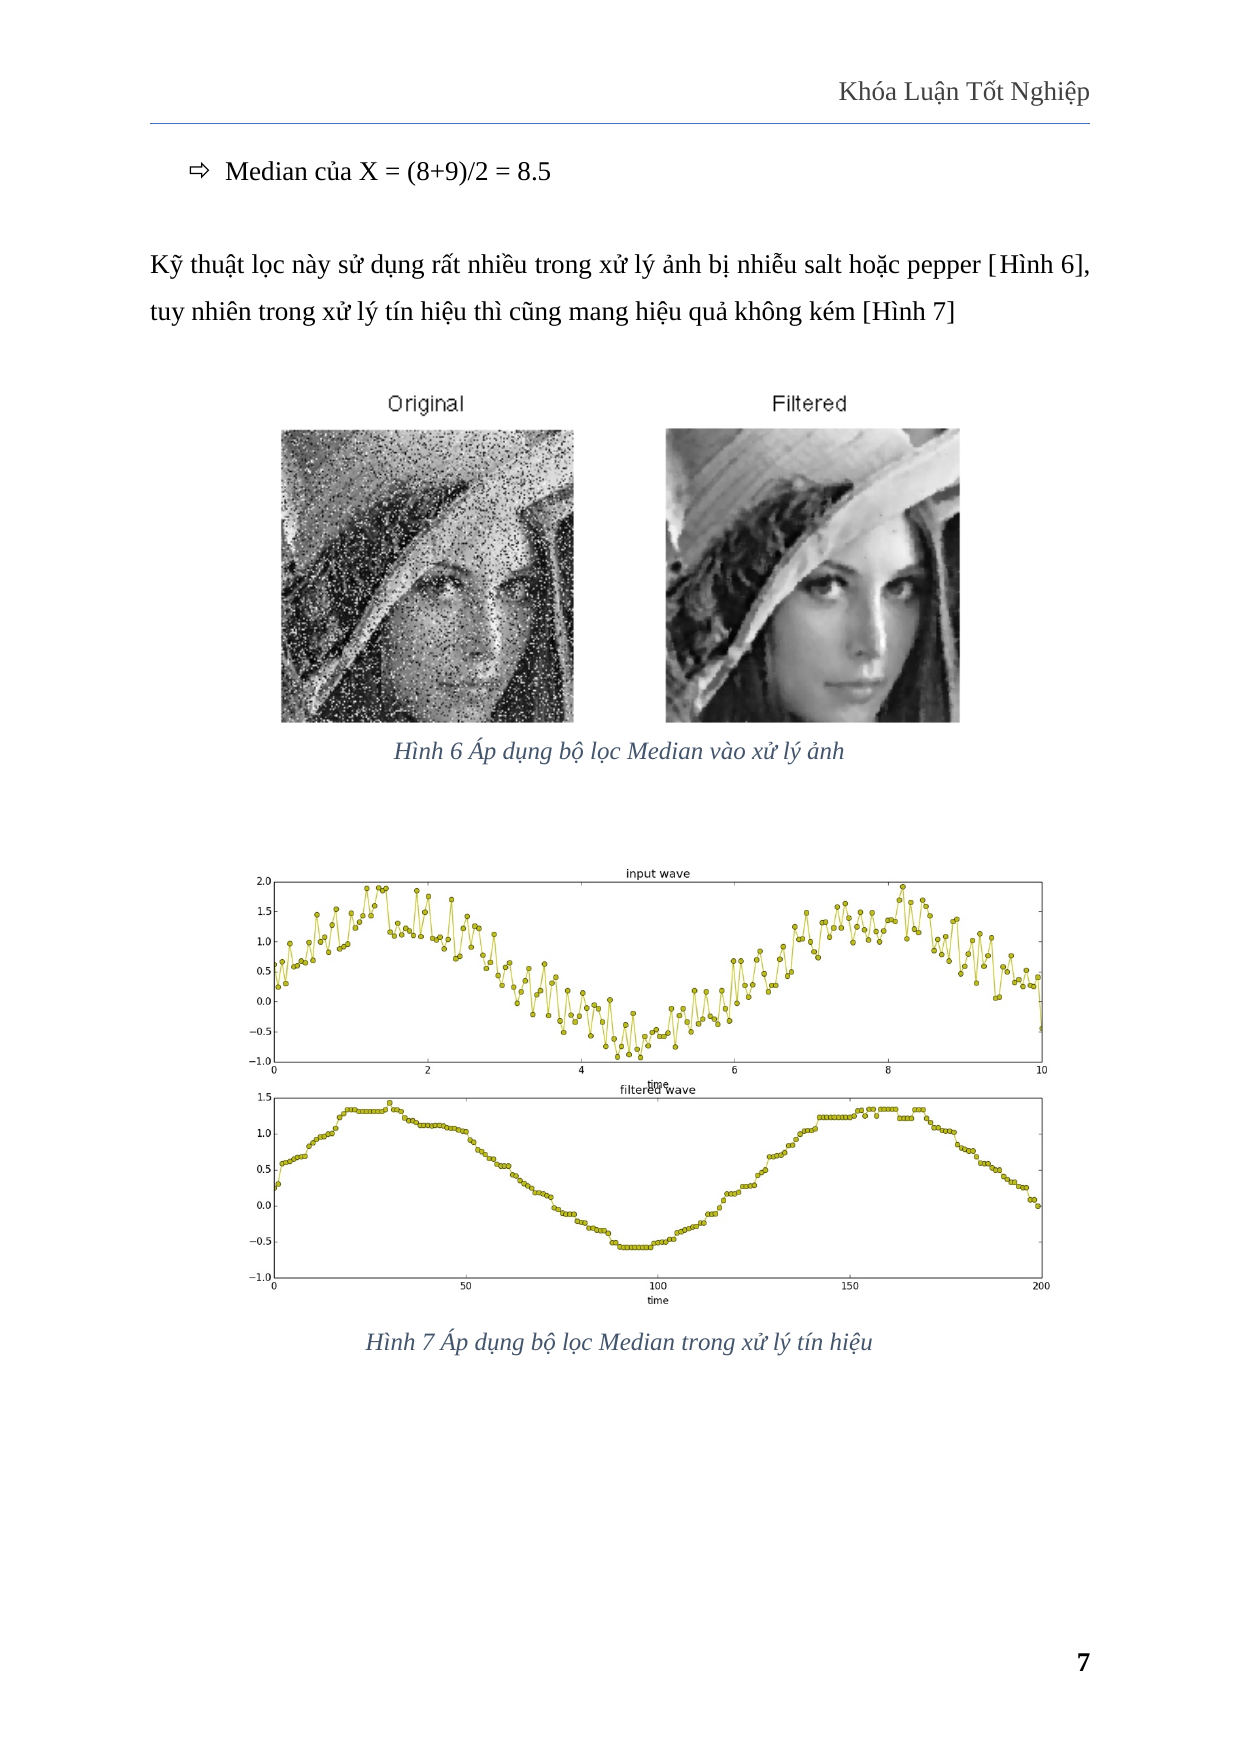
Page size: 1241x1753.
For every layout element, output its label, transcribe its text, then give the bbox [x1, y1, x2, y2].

list Median của X = (8+9)/2 = 8.5 [187, 155, 1090, 186]
text Hình 6 Áp dụng bộ lọc Median vào xử lý ảnh [150, 736, 1090, 765]
text Kỹ thuật lọc này sử dụng rất nhiều trong xử lý ảnh bị nhiễu salt hoặc pepper [Hình 6], tuy nhiên trong xử lý tín hiệu thì cũng mang hiệu quả không kém [Hình 7] [150, 248, 1090, 326]
picture [150, 832, 1140, 1327]
picture [269, 388, 971, 737]
text Hình 7 Áp dụng bộ lọc Median trong xử lý tín hiệu [150, 1327, 1090, 1355]
